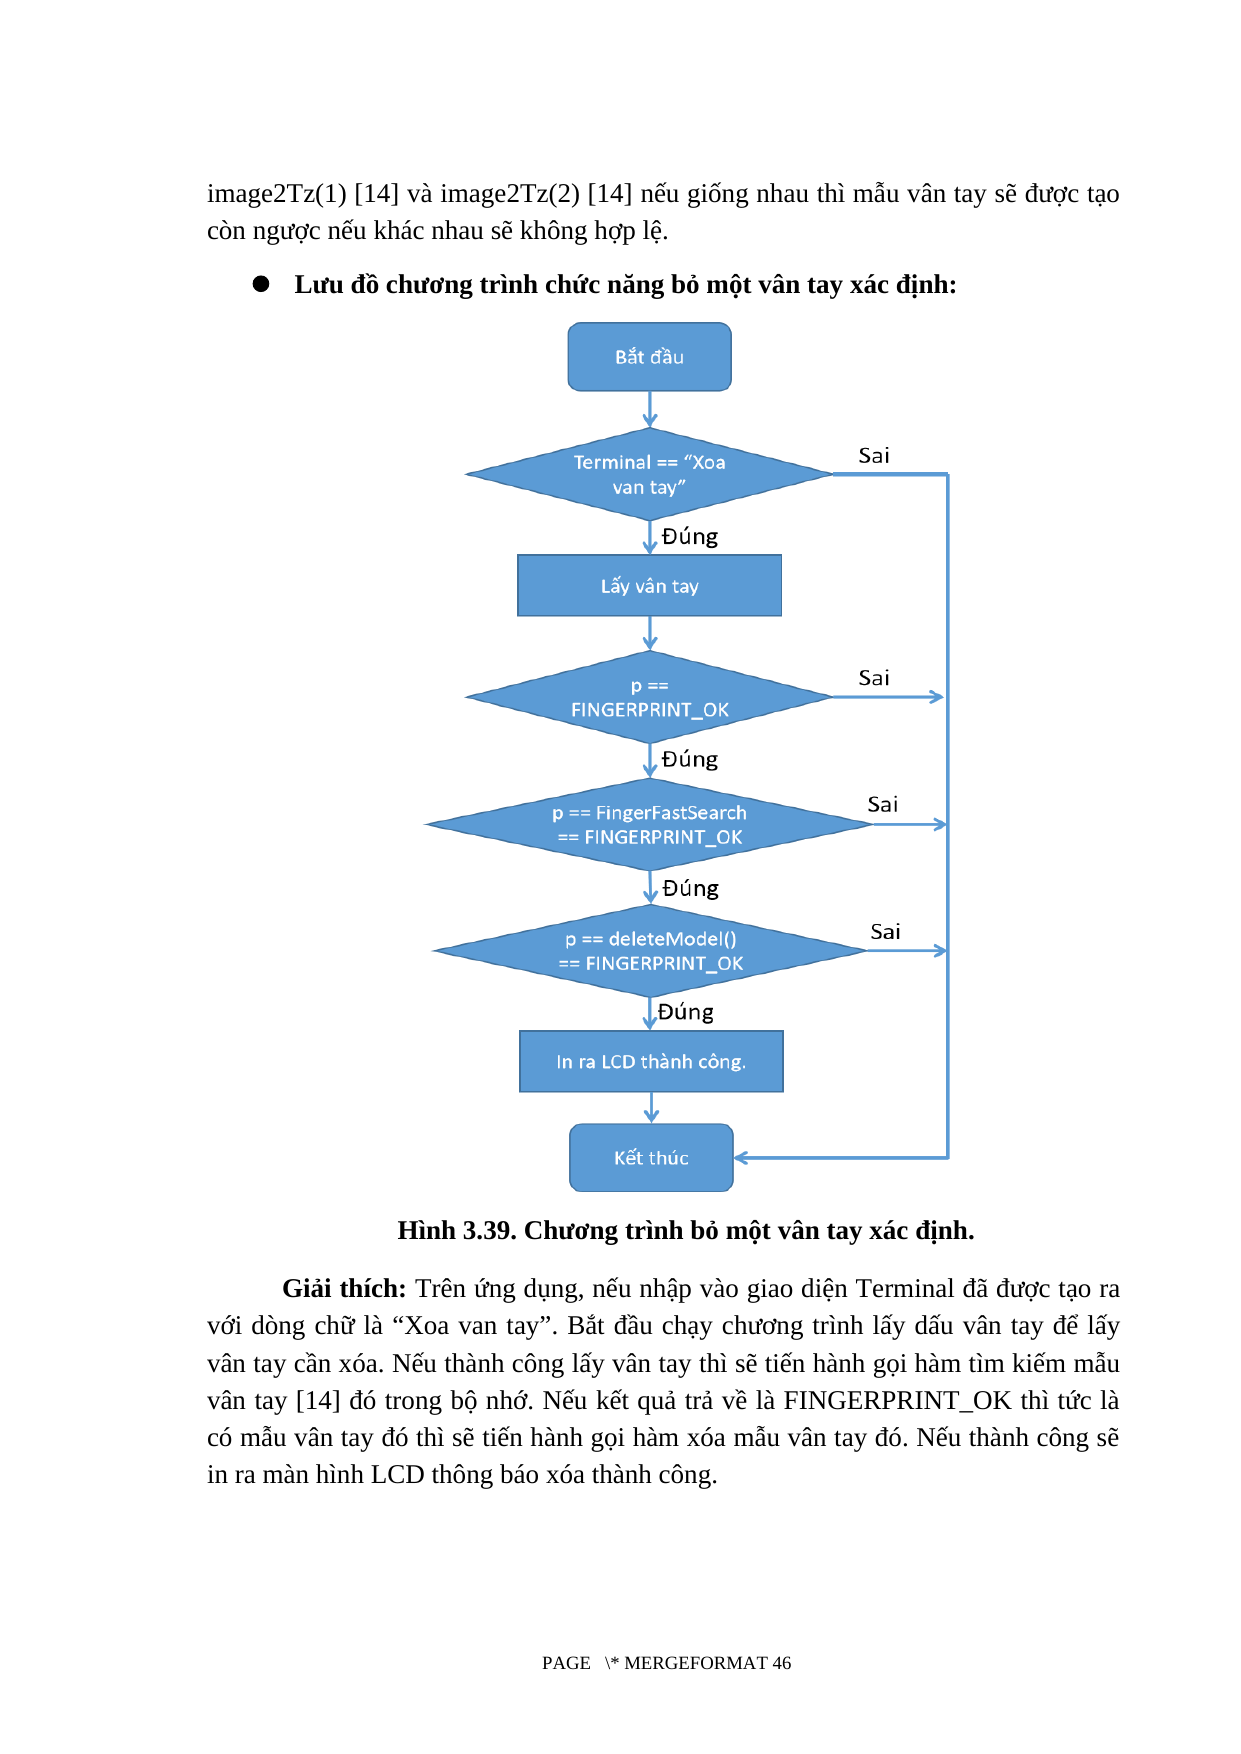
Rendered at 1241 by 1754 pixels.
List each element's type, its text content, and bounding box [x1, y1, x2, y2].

picture [422, 322, 950, 1192]
text Hình 3.39. Chương trình bỏ một vân tay xác định. [251, 1214, 1122, 1245]
list Lưu đồ chương trình chức năng bỏ một vân tay xác định: [251, 268, 1122, 299]
text Giải thích: Trên ứng dụng, nếu nhập vào giao diện Terminal đã được tạo ra với dòng chữ là “Xoa van tay”. Bắt đầu chạy chương trình lấy dấu vân tay để lấy vân tay cần xóa. Nếu thành công lấy vân tay thì sẽ tiến hành gọi hàm tìm kiếm mẫu vân tay [14] đó trong bộ nhớ. Nếu kết quả trả về là FINGERPRINT_OK thì tức là có mẫu vân tay đó thì sẽ tiến hành gọi hàm xóa mẫu vân tay đó. Nếu thành công sẽ in ra màn hình LCD thông báo xóa thành công. [207, 1272, 1122, 1490]
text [207, 177, 1122, 245]
